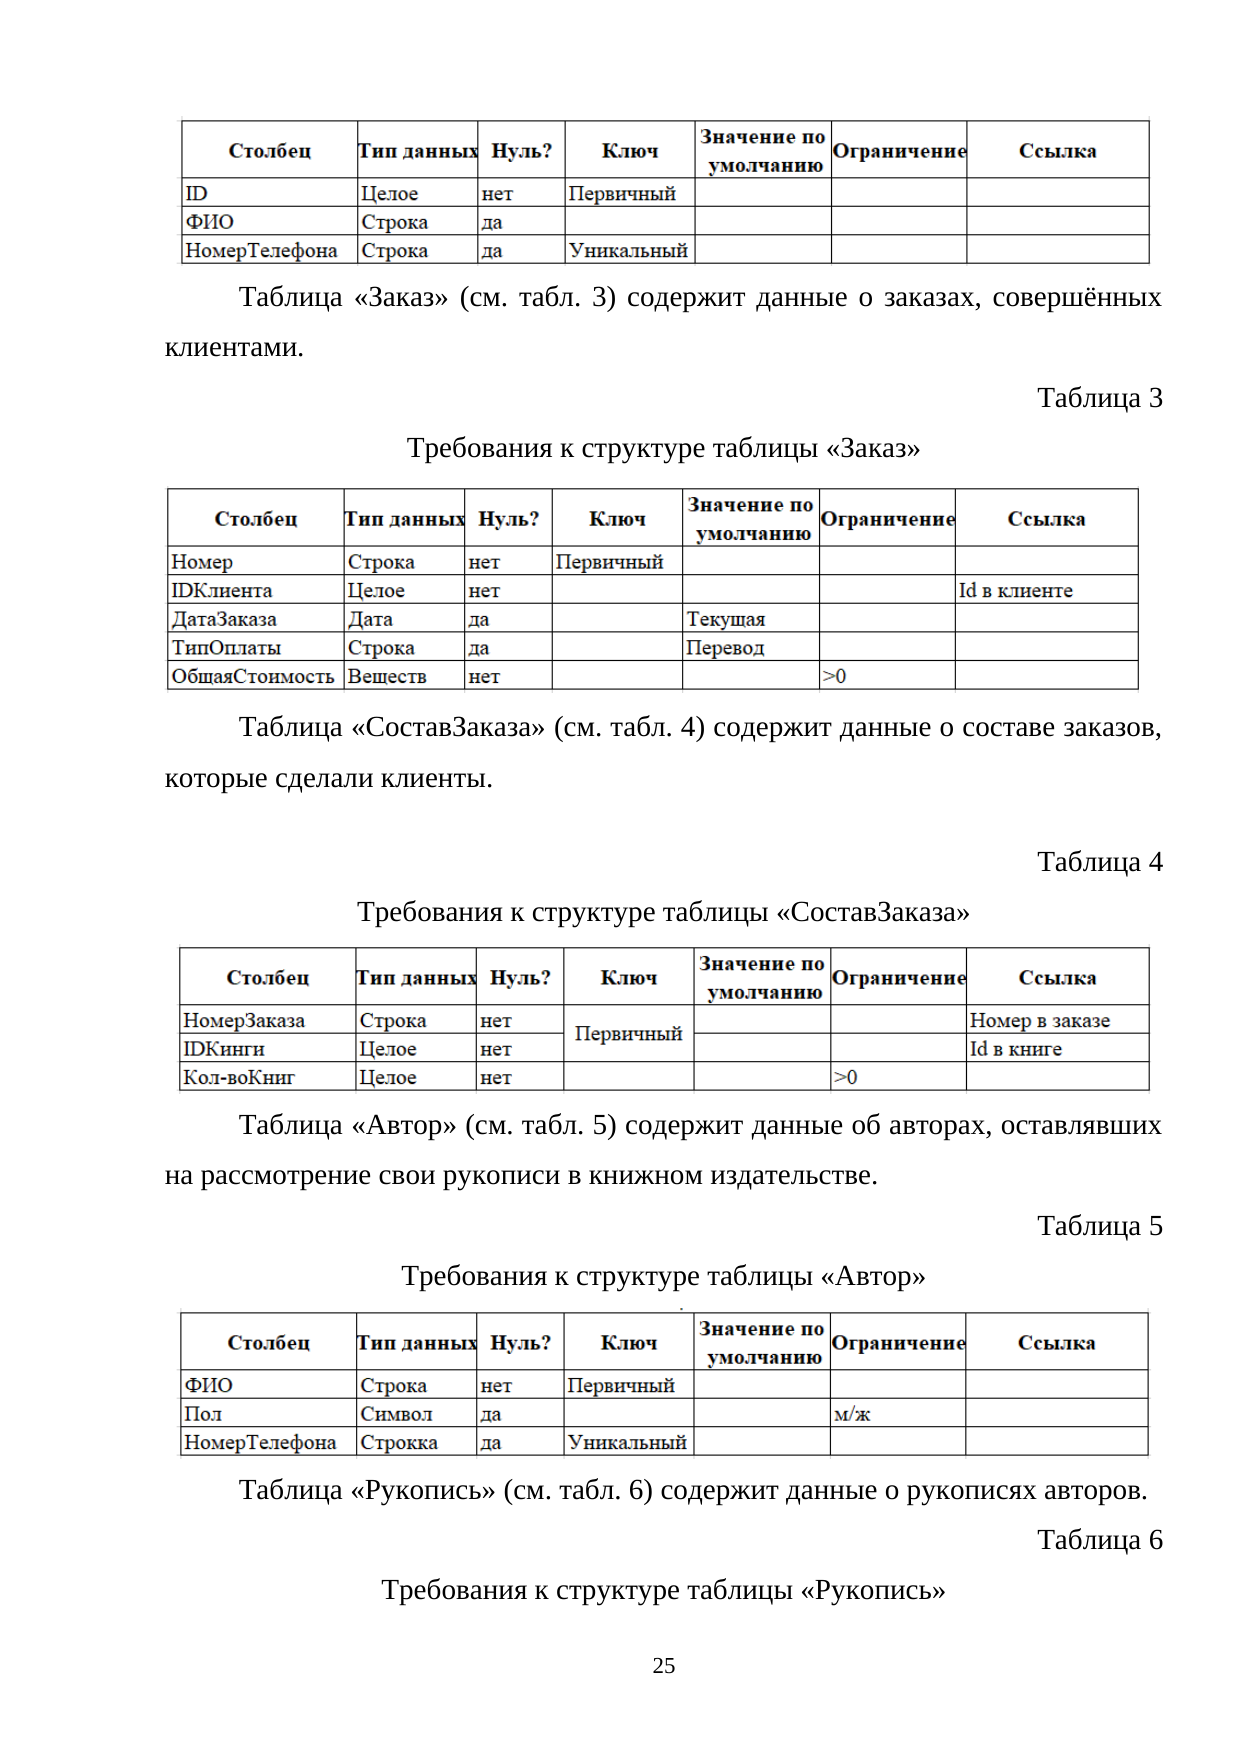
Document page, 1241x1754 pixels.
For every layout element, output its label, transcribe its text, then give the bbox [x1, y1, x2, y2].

text Требования к структуре таблицы «Заказ» [164, 430, 1163, 463]
picture [164, 486, 1139, 693]
text Требования к структуре таблицы «Рукопись» [164, 1572, 1163, 1606]
picture [176, 1308, 1152, 1459]
text Таблица «Автор» (см. табл. 5) содержит данные об авторах, оставлявших на рассмотрение свои рукописи в книжном издательстве. [164, 1107, 1163, 1191]
text Таблица 4 [164, 844, 1163, 877]
text Таблица 3 [164, 380, 1163, 413]
text Таблица 5 [164, 1208, 1163, 1241]
text Таблица «Рукопись» (см. табл. 6) содержит данные о рукописях авторов. [164, 1472, 1163, 1505]
text Требования к структуре таблицы «СоставЗаказа» [164, 894, 1163, 927]
text Требования к структуре таблицы «Автор» [164, 1258, 1163, 1292]
picture [176, 116, 1152, 266]
text Таблица 6 [164, 1522, 1163, 1556]
text Таблица «Заказ» (см. табл. 3) содержит данные о заказах, совершённых клиентами. [164, 279, 1163, 363]
picture [176, 944, 1152, 1094]
